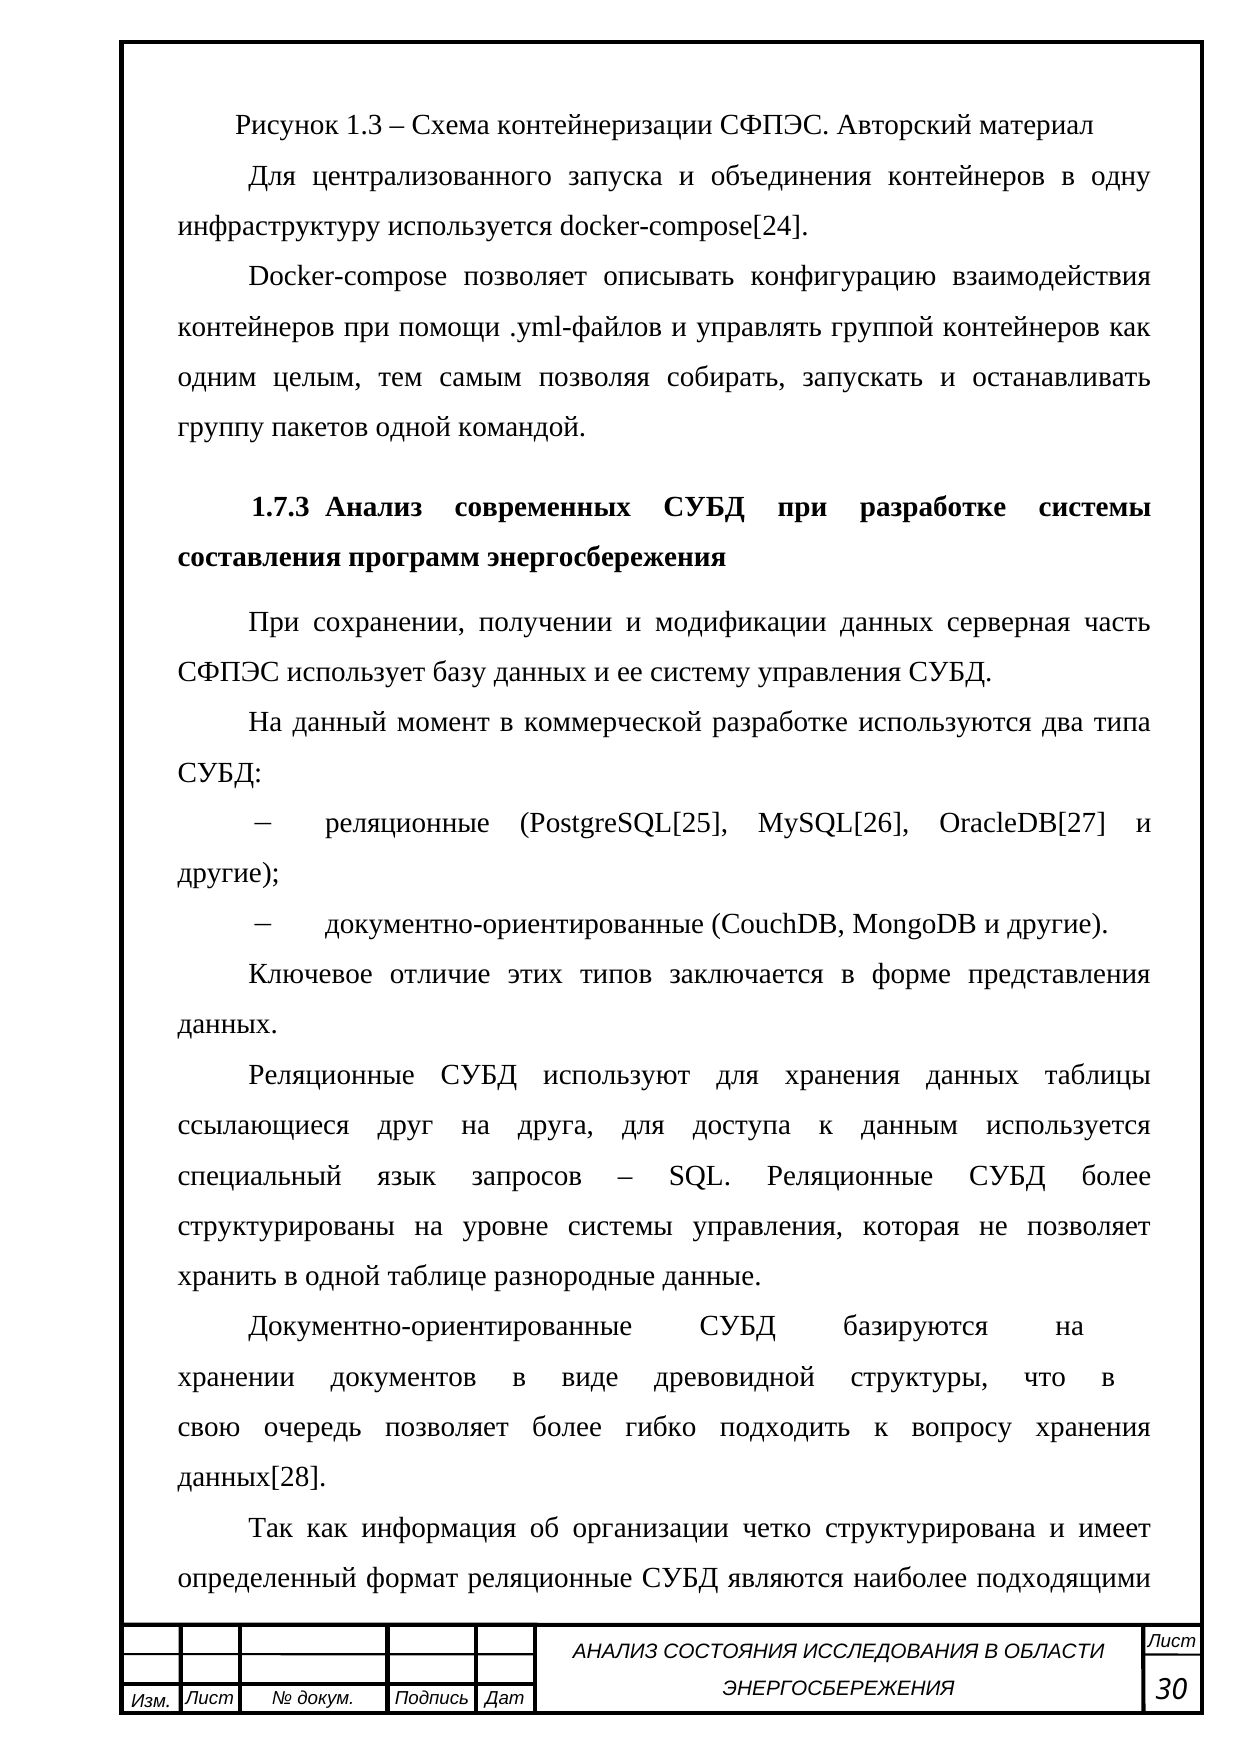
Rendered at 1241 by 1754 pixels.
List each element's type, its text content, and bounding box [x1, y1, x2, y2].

text Ключевое отличие этих типов заключается в форме представления данных. [177, 956, 1152, 1040]
text При сохранении, получении и модификации данных серверная часть СФПЭС использует базу данных и ее систему управления СУБД. [177, 604, 1152, 688]
text Docker-compose позволяет описывать конфигурацию взаимодействия контейнеров при помощи .yml-файлов и управлять группой контейнеров как одним целым, тем самым позволяя собирать, запускать и останавливать группу пакетов одной командой. [177, 258, 1152, 443]
text Рисунок 1.3 – Схема контейнеризации СФПЭС. Авторский материал [177, 107, 1152, 141]
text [177, 1510, 1152, 1594]
text На данный момент в коммерческой разработке используются два типа СУБД: [177, 704, 1152, 788]
text Для централизованного запуска и объединения контейнеров в одну инфраструктуру используется docker-compose[24]. [177, 158, 1152, 242]
list реляционные (PostgreSQL[25], MySQL[26], OracleDB[27] и другие); [177, 805, 1152, 889]
subtitle Анализ современных СУБД при разработке системы составления программ энергосбережения [177, 489, 1152, 573]
text Реляционные СУБД используют для хранения данных таблицы ссылающиеся друг на друга, для доступа к данным используется специальный язык запросов – SQL. Реляционные СУБД более структурированы на уровне системы управления, которая не позволяет хранить в одной таблице разнородные данные. [177, 1057, 1152, 1292]
text Документно-ориентированные СУБД базируются на хранении документов в виде древовидной структуры, что в свою очередь позволяет более гибко подходить к вопросу хранения данных[28]. [177, 1308, 1152, 1493]
list документно-ориентированные (CouchDB, MongoDB и другие). [177, 906, 1152, 939]
